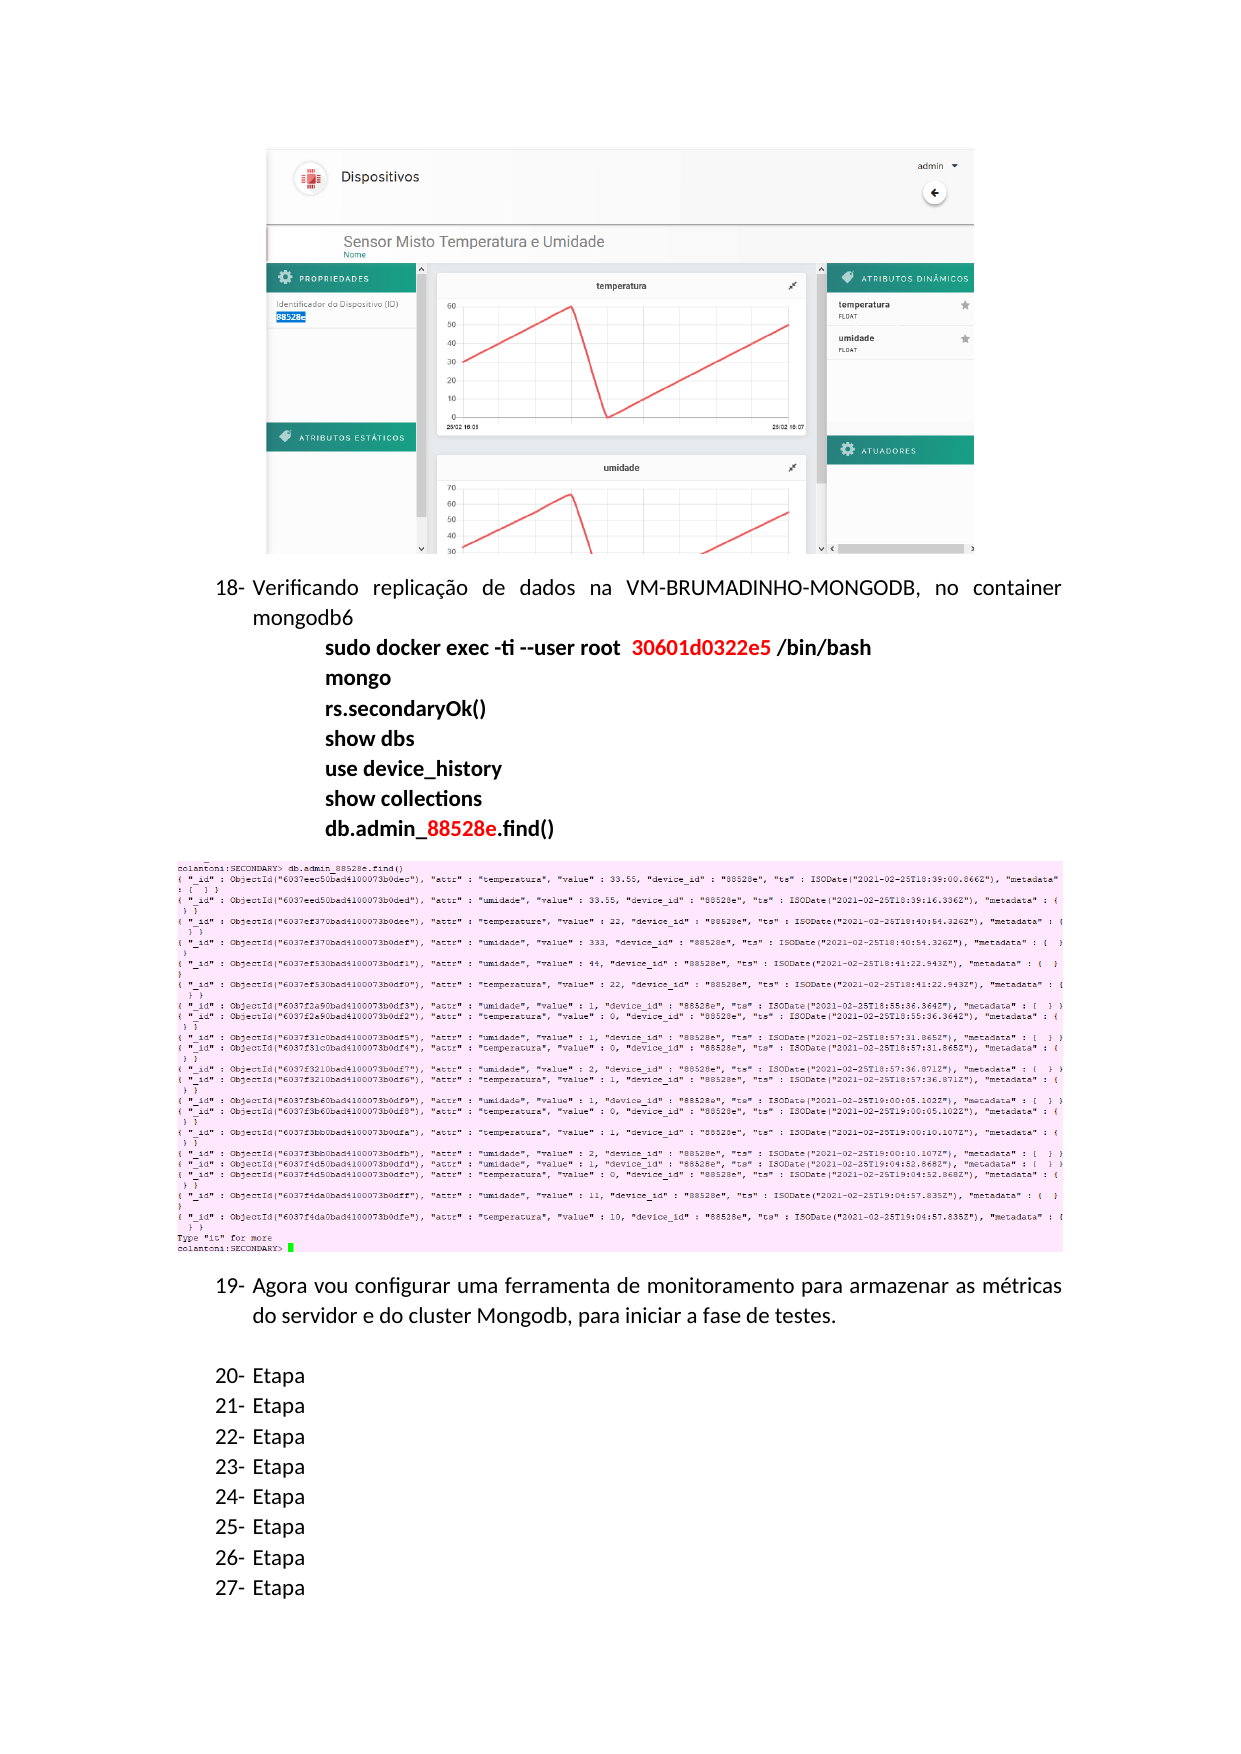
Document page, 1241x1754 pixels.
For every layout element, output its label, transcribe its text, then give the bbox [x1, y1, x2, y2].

list show collections [325, 784, 1063, 812]
picture [266, 147, 974, 554]
list Etapa [215, 1452, 1063, 1480]
list rs.secondaryOk() [325, 694, 1063, 722]
list db.admin_88528e.find() [325, 814, 1063, 843]
list Etapa [215, 1392, 1063, 1420]
list Etapa [215, 1512, 1063, 1541]
list mongo [325, 663, 1063, 692]
list show dbs [325, 724, 1063, 752]
list sudo docker exec -ti --user root 30601d0322e5 /bin/bash [325, 633, 1063, 661]
picture [177, 861, 1063, 1252]
list Agora vou configurar uma ferramenta de monitoramento para armazenar as métricas do servidor e do cluster Mongodb, para iniciar a fase de testes. [215, 1271, 1063, 1329]
list Etapa [215, 1482, 1063, 1510]
list Verificando replicação de dados na VM-BRUMADINHO-MONGODB, no container mongodb6 [215, 573, 1063, 631]
list Etapa [215, 1422, 1063, 1450]
list Etapa [215, 1543, 1063, 1571]
list use device_history [325, 754, 1063, 782]
list Etapa [215, 1573, 1063, 1601]
list Etapa [215, 1361, 1063, 1389]
